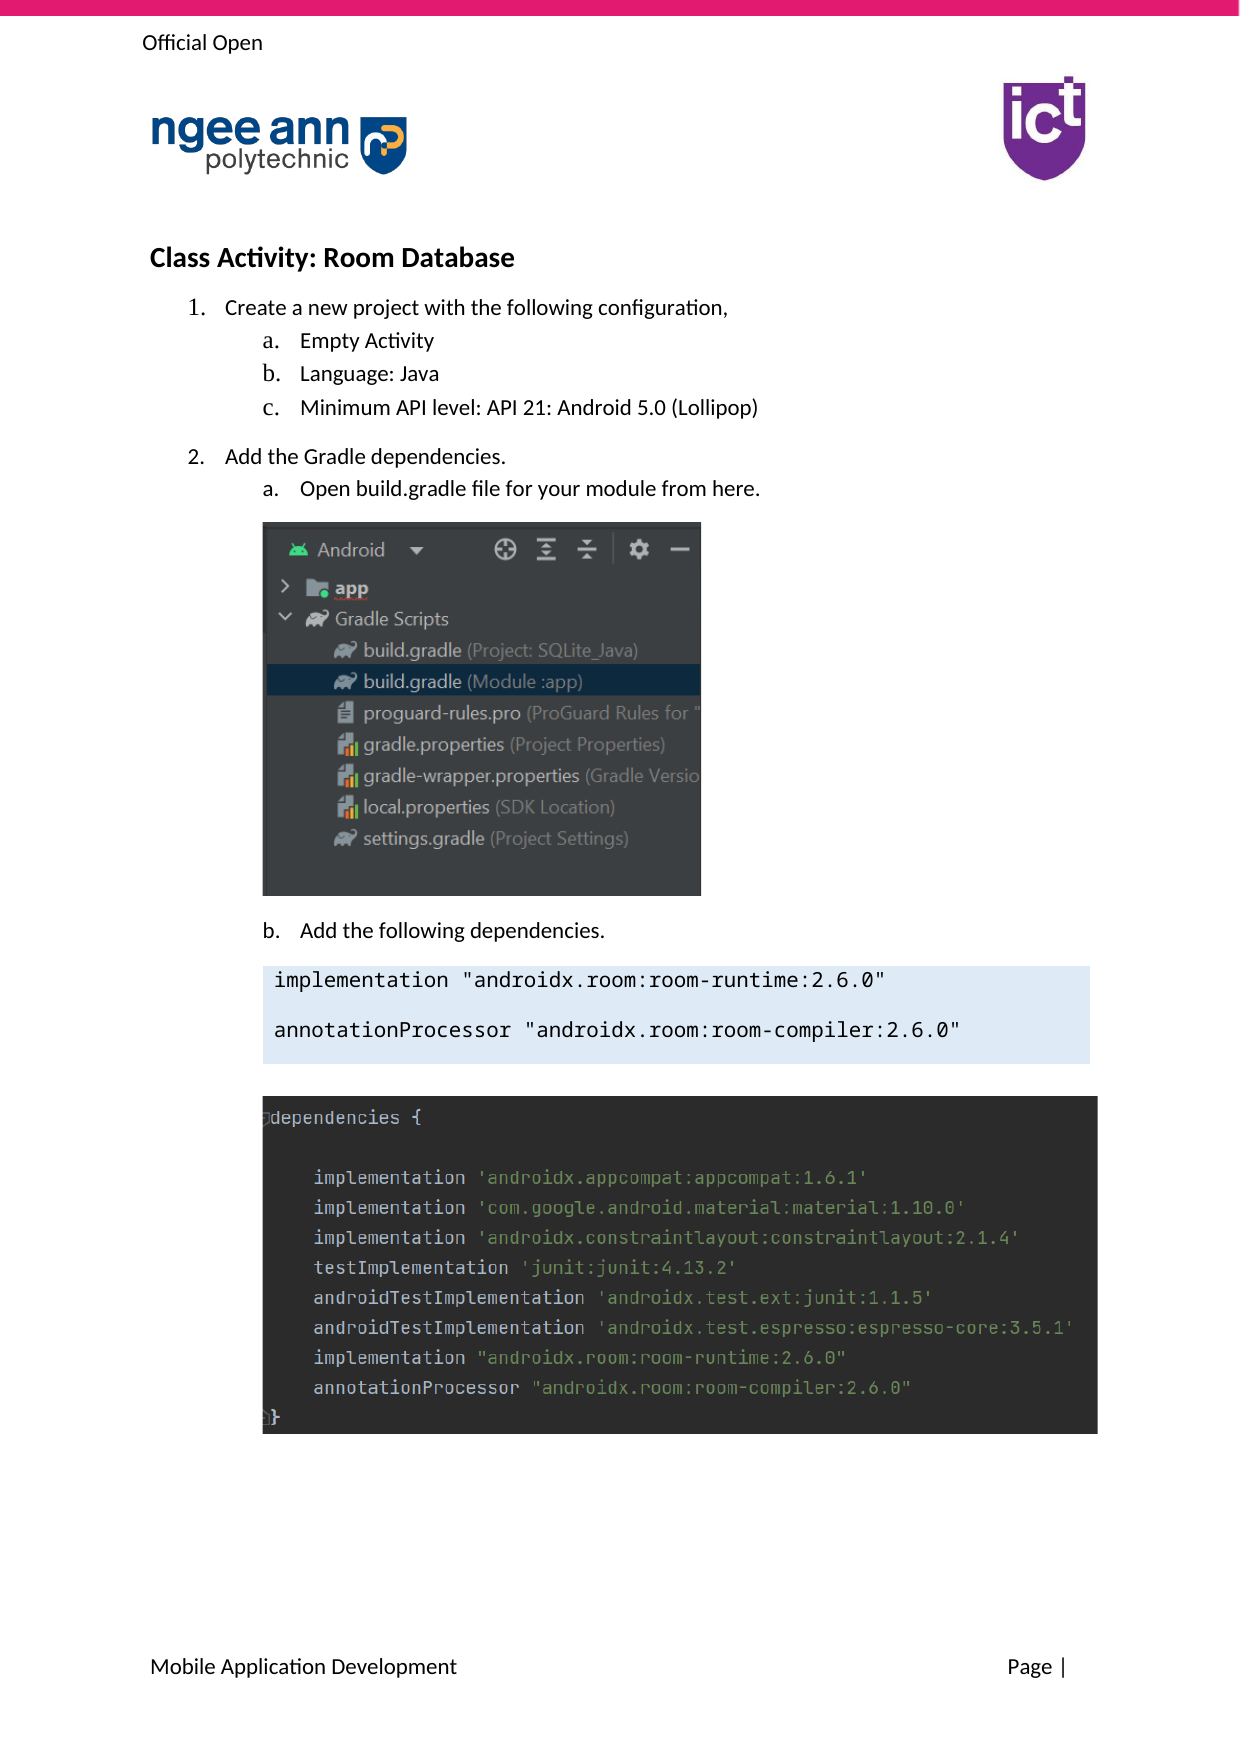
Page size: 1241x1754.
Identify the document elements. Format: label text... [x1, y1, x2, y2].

list Create a new project with the following configuration, [187, 292, 1090, 321]
list Add the Gradle dependencies. [187, 442, 1090, 470]
picture [262, 1096, 1098, 1434]
list Language: Java [262, 358, 1090, 388]
picture [0, 0, 1241, 16]
list Empty Activity [262, 325, 1090, 354]
text Class Activity: Room Database [150, 239, 1090, 275]
picture [262, 522, 702, 896]
picture [150, 111, 418, 181]
list Add the following dependencies. [262, 917, 1090, 945]
list Minimum API level: API 21: Android 5.0 (Lollipop) [262, 392, 1090, 421]
picture [998, 73, 1091, 184]
list Open build.gradle file for your module from here. [262, 474, 1090, 502]
table_header implementation "androidx.room:room-runtime:2.6.0" annotationProcessor "androidx.room:room-compiler:2.6.0" [263, 966, 1090, 1064]
